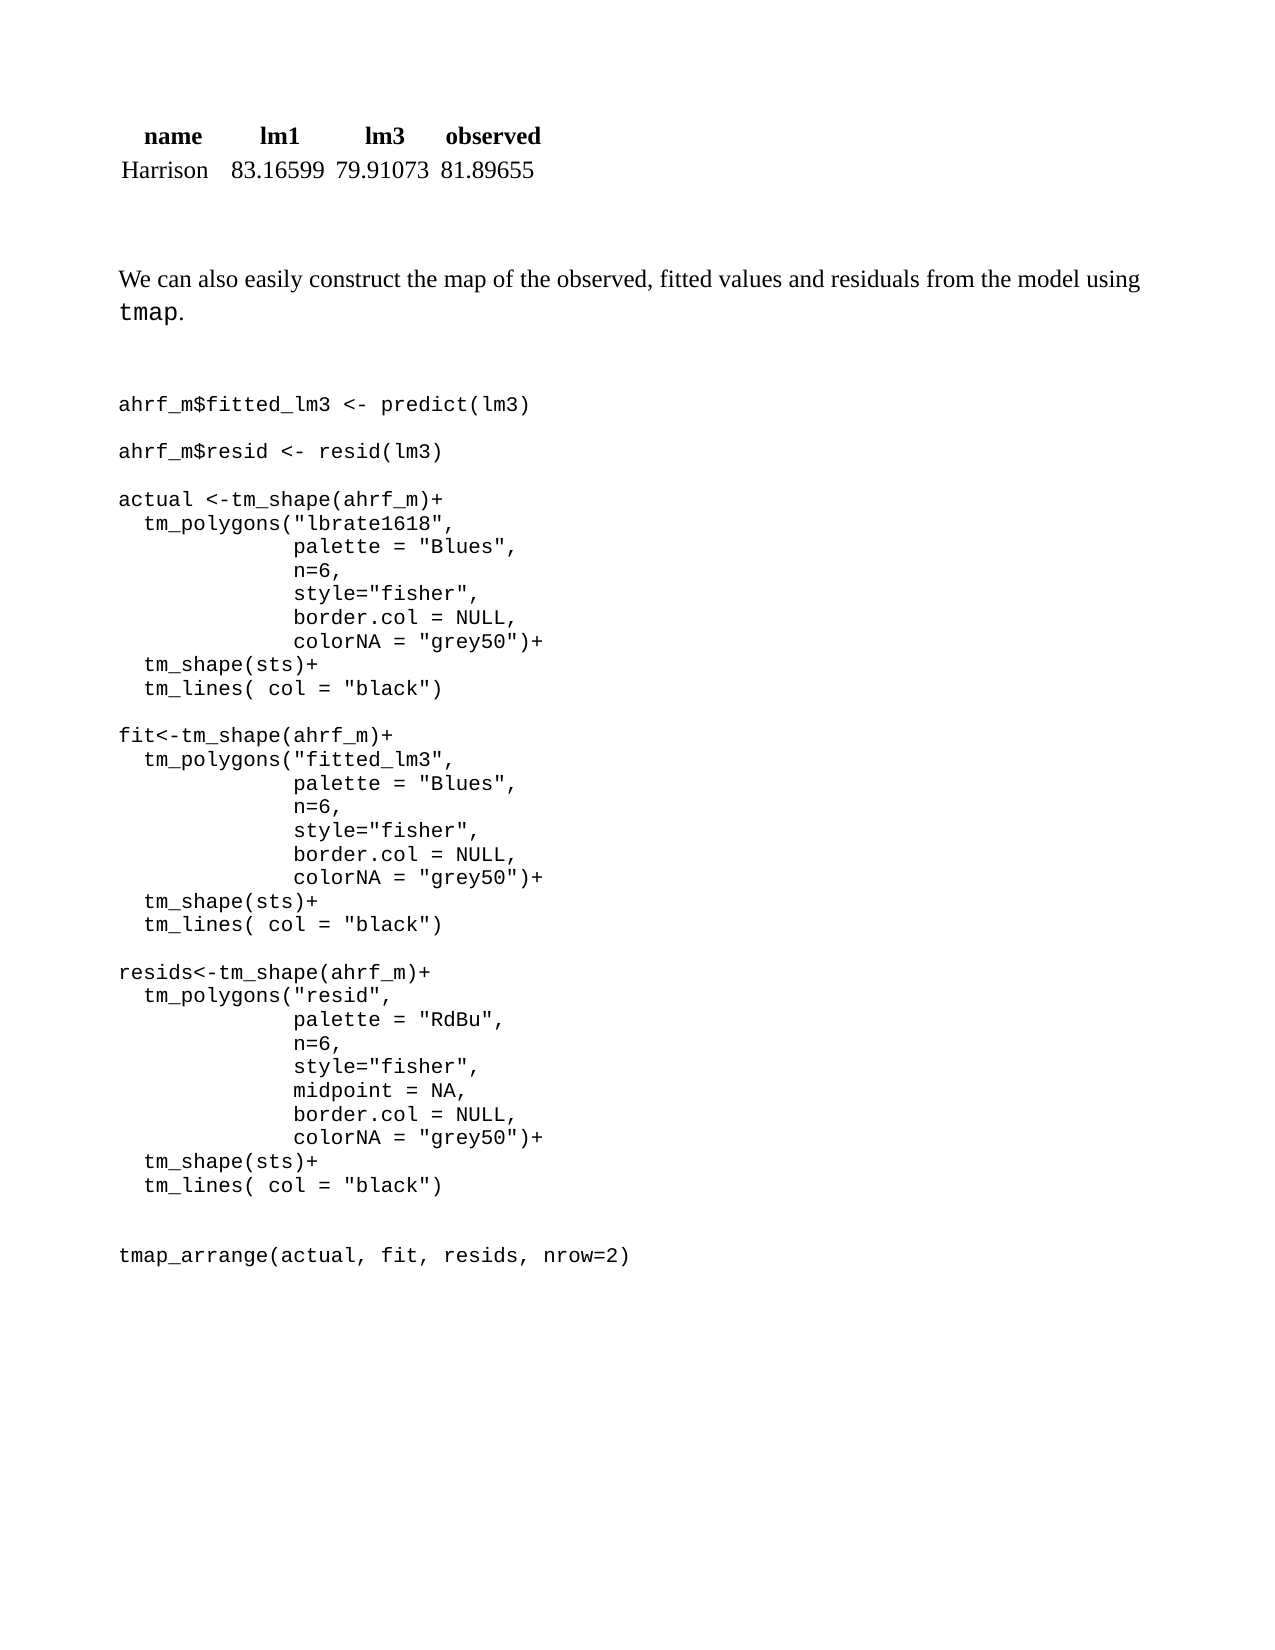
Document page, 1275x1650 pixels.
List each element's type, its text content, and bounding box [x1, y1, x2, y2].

text style="fisher", [118, 1056, 1157, 1080]
text actual <-tm_shape(ahrf_m)+ [118, 489, 1157, 512]
text tm_lines( col = "black") [118, 1174, 1157, 1198]
text border.col = NULL, [118, 607, 1157, 631]
text tm_shape(sts)+ [118, 654, 1157, 678]
text fit<-tm_shape(ahrf_m)+ [118, 725, 1157, 749]
text palette = "RdBu", [118, 1009, 1157, 1033]
text colorNA = "grey50")+ [118, 1127, 1157, 1151]
text tm_shape(sts)+ [118, 891, 1157, 914]
text tm_shape(sts)+ [118, 1151, 1157, 1174]
text n=6, [118, 560, 1157, 583]
text We can also easily construct the map of the observed, fitted values and residuals from the model using tmap. [118, 264, 1157, 327]
text n=6, [118, 1033, 1157, 1056]
text style="fisher", [118, 583, 1157, 607]
text tm_lines( col = "black") [118, 914, 1157, 938]
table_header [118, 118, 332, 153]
text colorNA = "grey50")+ [118, 867, 1157, 891]
text tm_polygons("lbrate1618", [118, 512, 1157, 536]
text palette = "Blues", [118, 536, 1157, 560]
text ahrf_m$fitted_lm3 <- predict(lm3) [118, 394, 1157, 418]
text resids<-tm_shape(ahrf_m)+ [118, 962, 1157, 985]
text border.col = NULL, [118, 843, 1157, 867]
text palette = "Blues", [118, 773, 1157, 796]
text tm_polygons("resid", [118, 985, 1157, 1009]
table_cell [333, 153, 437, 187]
text tm_lines( col = "black") [118, 678, 1157, 702]
text midpoint = NA, [118, 1080, 1157, 1104]
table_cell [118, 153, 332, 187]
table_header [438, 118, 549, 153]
text border.col = NULL, [118, 1104, 1157, 1127]
text n=6, [118, 796, 1157, 820]
text tmap_arrange(actual, fit, resids, nrow=2) [118, 1246, 1157, 1269]
text ahrf_m$resid <- resid(lm3) [118, 442, 1157, 465]
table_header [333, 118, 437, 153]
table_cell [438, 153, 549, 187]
text tm_polygons("fitted_lm3", [118, 749, 1157, 773]
text style="fisher", [118, 820, 1157, 843]
text colorNA = "grey50")+ [118, 631, 1157, 654]
